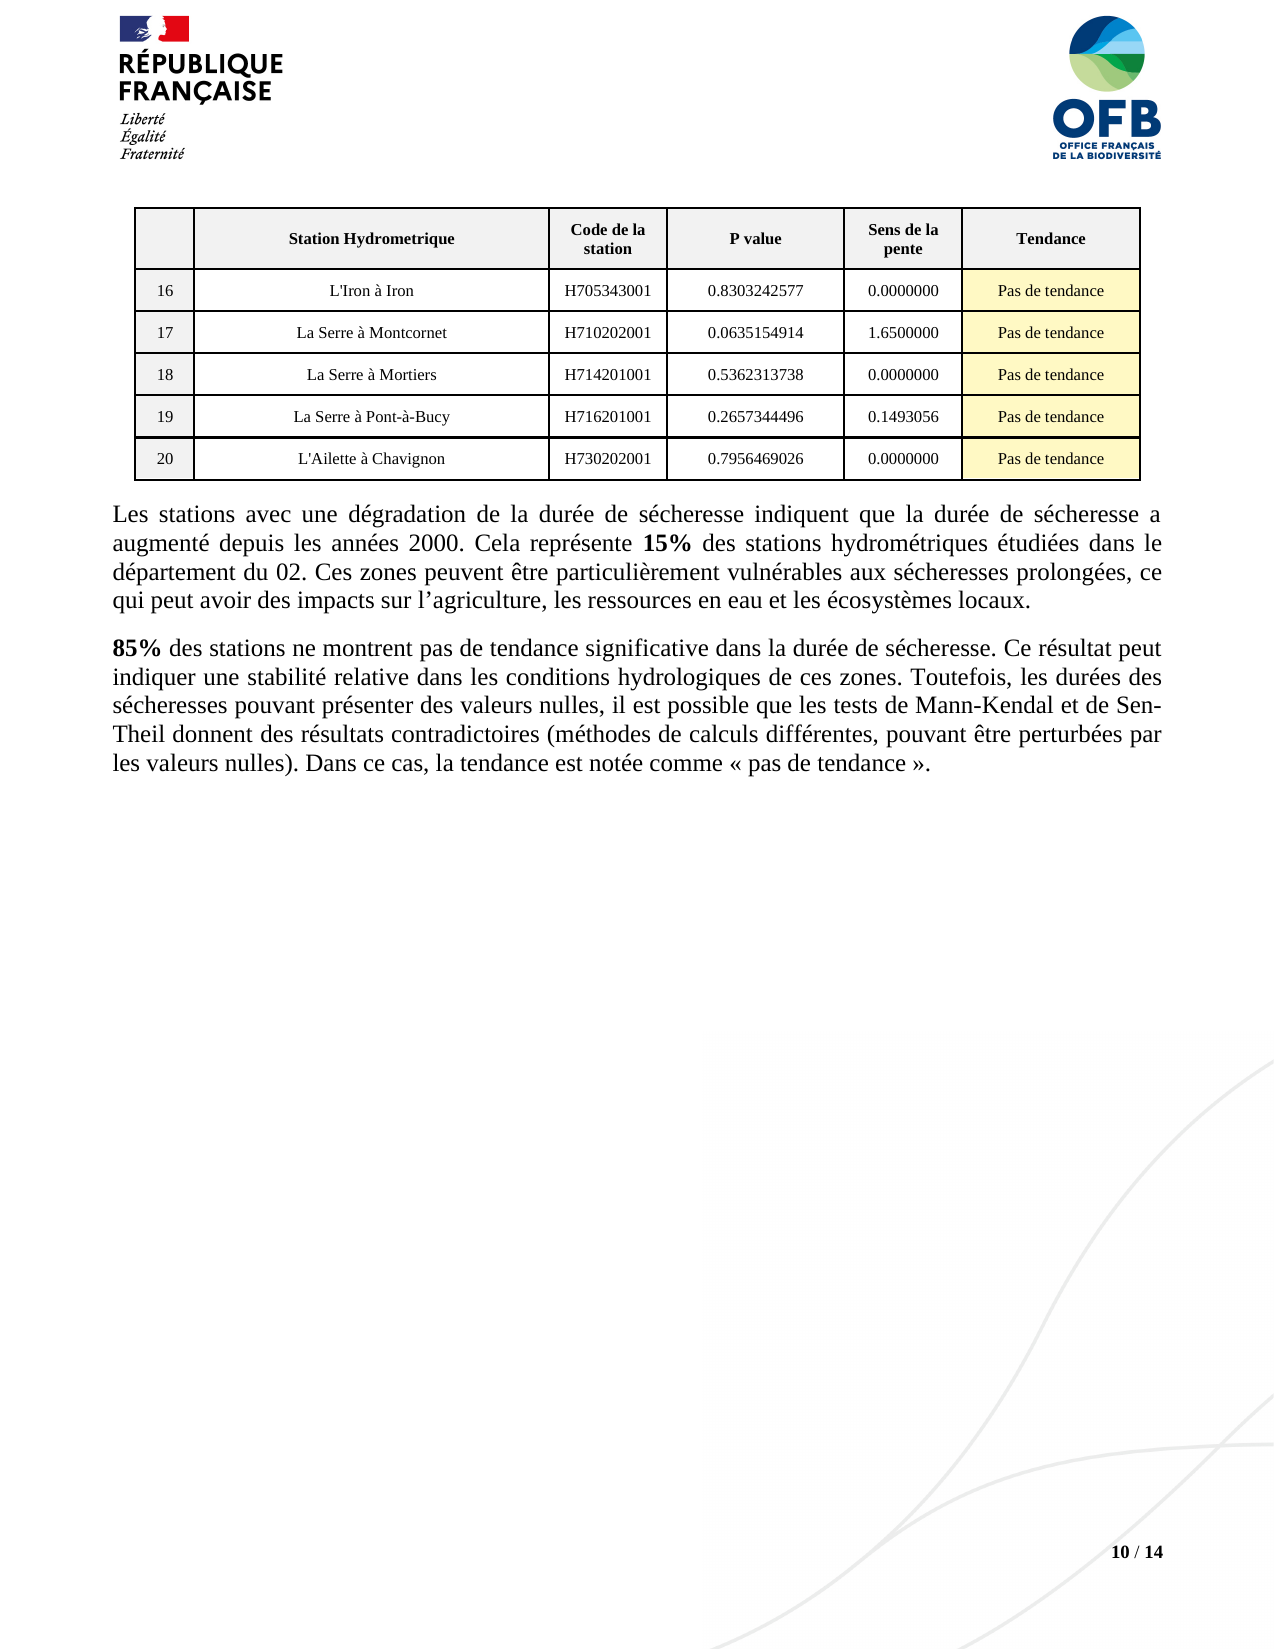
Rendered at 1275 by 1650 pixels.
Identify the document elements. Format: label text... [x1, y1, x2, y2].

table_header Code de la station [550, 209, 666, 268]
table_cell 0.0635154914 [668, 312, 843, 352]
table_cell La Serre à Montcornet [195, 312, 548, 352]
table_cell 0.5362313738 [668, 354, 843, 394]
picture [702, 1031, 1274, 1649]
table_cell La Serre à Mortiers [195, 354, 548, 394]
table_cell 0.1493056 [845, 396, 961, 436]
table_header [136, 209, 193, 268]
table_cell 0.8303242577 [668, 270, 843, 310]
table_cell 17 [136, 312, 193, 352]
table_cell Pas de tendance [963, 396, 1139, 436]
table_header P value [668, 209, 843, 268]
table_cell 0.0000000 [845, 270, 961, 310]
table_cell 16 [136, 270, 193, 310]
text Les stations avec une dégradation de la durée de sécheresse indiquent que la durée de sécheresse a augmenté depuis les années 2000. Cela représente 15% des stations hydrométriques étudiées dans le département du 02. Ces zones peuvent être particulièrement vulnérables aux sécheresses prolongées, ce qui peut avoir des impacts sur l’agriculture, les ressources en eau et les écosystèmes locaux. [112, 499, 1163, 614]
table_cell 20 [136, 439, 193, 478]
table_cell H714201001 [550, 354, 666, 394]
table_cell L'Iron à Iron [195, 270, 548, 310]
table_cell Pas de tendance [963, 439, 1139, 478]
table_cell 0.0000000 [845, 354, 961, 394]
table_cell Pas de tendance [963, 312, 1139, 352]
table_cell La Serre à Pont-à-Bucy [195, 396, 548, 436]
table_cell H716201001 [550, 396, 666, 436]
table_cell 0.2657344496 [668, 396, 843, 436]
table_cell L'Ailette à Chavignon [195, 439, 548, 478]
table_cell 19 [136, 396, 193, 436]
table_header Tendance [963, 209, 1139, 268]
table_cell 1.6500000 [845, 312, 961, 352]
table_header Sens de la pente [845, 209, 961, 268]
table_cell Pas de tendance [963, 354, 1139, 394]
table_cell H705343001 [550, 270, 666, 310]
text 85% des stations ne montrent pas de tendance significative dans la durée de sécheresse. Ce résultat peut indiquer une stabilité relative dans les conditions hydrologiques de ces zones. Toutefois, les durées des sécheresses pouvant présenter des valeurs nulles, il est possible que les tests de Mann-Kendal et de Sen-Theil donnent des résultats contradictoires (méthodes de calculs différentes, pouvant être perturbées par les valeurs nulles). Dans ce cas, la tendance est notée comme « pas de tendance ». [112, 633, 1163, 777]
table_header Station Hydrometrique [195, 209, 548, 268]
table_cell H730202001 [550, 439, 666, 478]
table_cell H710202001 [550, 312, 666, 352]
table_cell 0.7956469026 [668, 439, 843, 478]
table_cell 0.0000000 [845, 439, 961, 478]
table_cell Pas de tendance [963, 270, 1139, 310]
table_cell 18 [136, 354, 193, 394]
picture [19, 3, 1260, 164]
